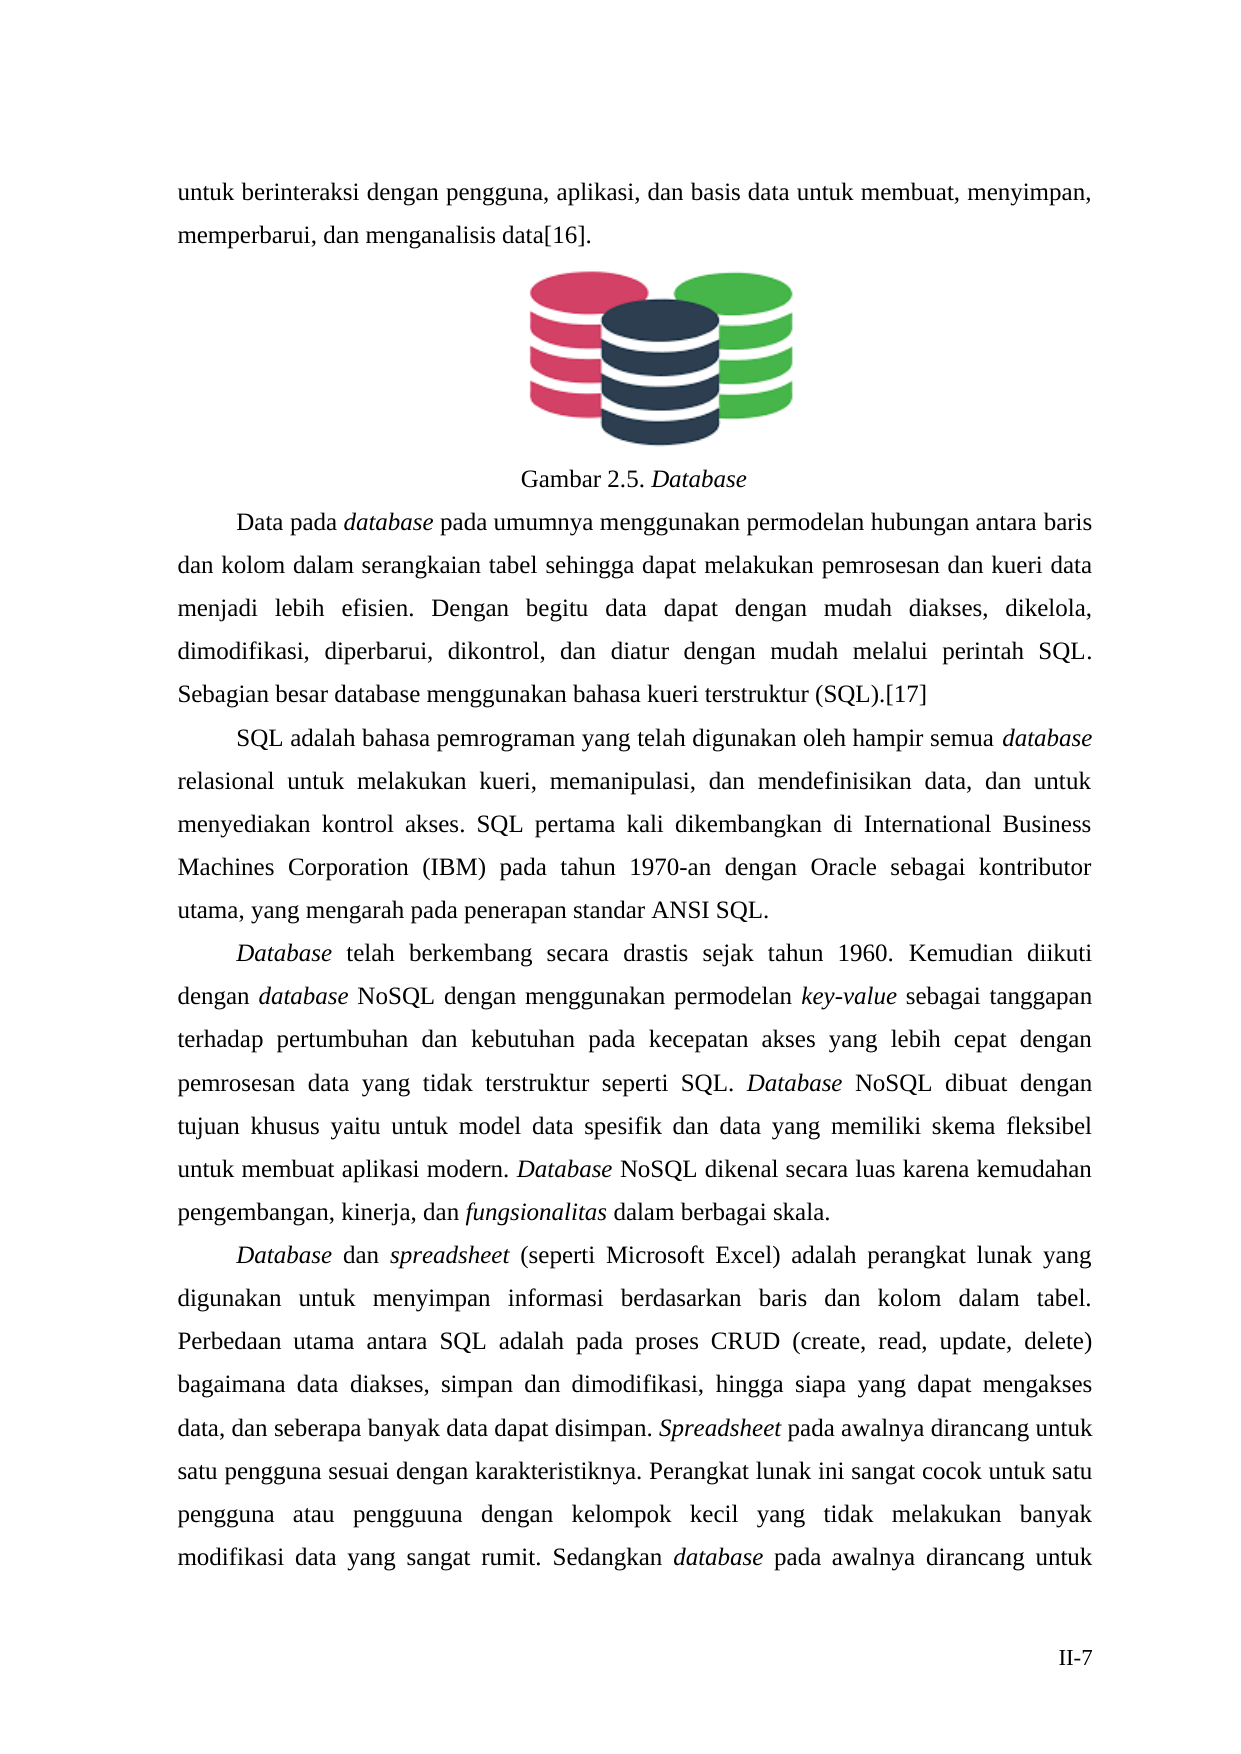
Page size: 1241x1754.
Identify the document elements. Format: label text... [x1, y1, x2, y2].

text Data pada database pada umumnya menggunakan permodelan hubungan antara baris dan kolom dalam serangkaian tabel sehingga dapat melakukan pemrosesan dan kueri data menjadi lebih efisien. Dengan begitu data dapat dengan mudah diakses, dikelola, dimodifikasi, diperbarui, dikontrol, dan diatur dengan mudah melalui perintah SQL. Sebagian besar database menggunakan bahasa kueri terstruktur (SQL). [177, 507, 1092, 708]
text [177, 177, 1092, 249]
text Database telah berkembang secara drastis sejak tahun 1960. Kemudian diikuti dengan database NoSQL dengan menggunakan permodelan key-value sebagai tanggapan terhadap pertumbuhan dan kebutuhan pada kecepatan akses yang lebih cepat dengan pemrosesan data yang tidak terstruktur seperti SQL. Database NoSQL dibuat dengan tujuan khusus yaitu untuk model data spesifik dan data yang memiliki skema fleksibel untuk membuat aplikasi modern. Database NoSQL dikenal secara luas karena kemudahan pengembangan, kinerja, dan fungsionalitas dalam berbagai skala. [177, 938, 1092, 1226]
text SQL adalah bahasa pemrograman yang telah digunakan oleh hampir semua database relasional untuk melakukan kueri, memanipulasi, dan mendefinisikan data, dan untuk menyediakan kontrol akses. SQL pertama kali dikembangkan di International Business Machines Corporation (IBM) pada tahun 1970-an dengan Oracle sebagai kontributor utama, yang mengarah pada penerapan standar ANSI SQL. [177, 723, 1092, 924]
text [177, 1240, 1092, 1571]
text Gambar 2.5. Database [177, 464, 1092, 493]
picture [516, 263, 813, 450]
